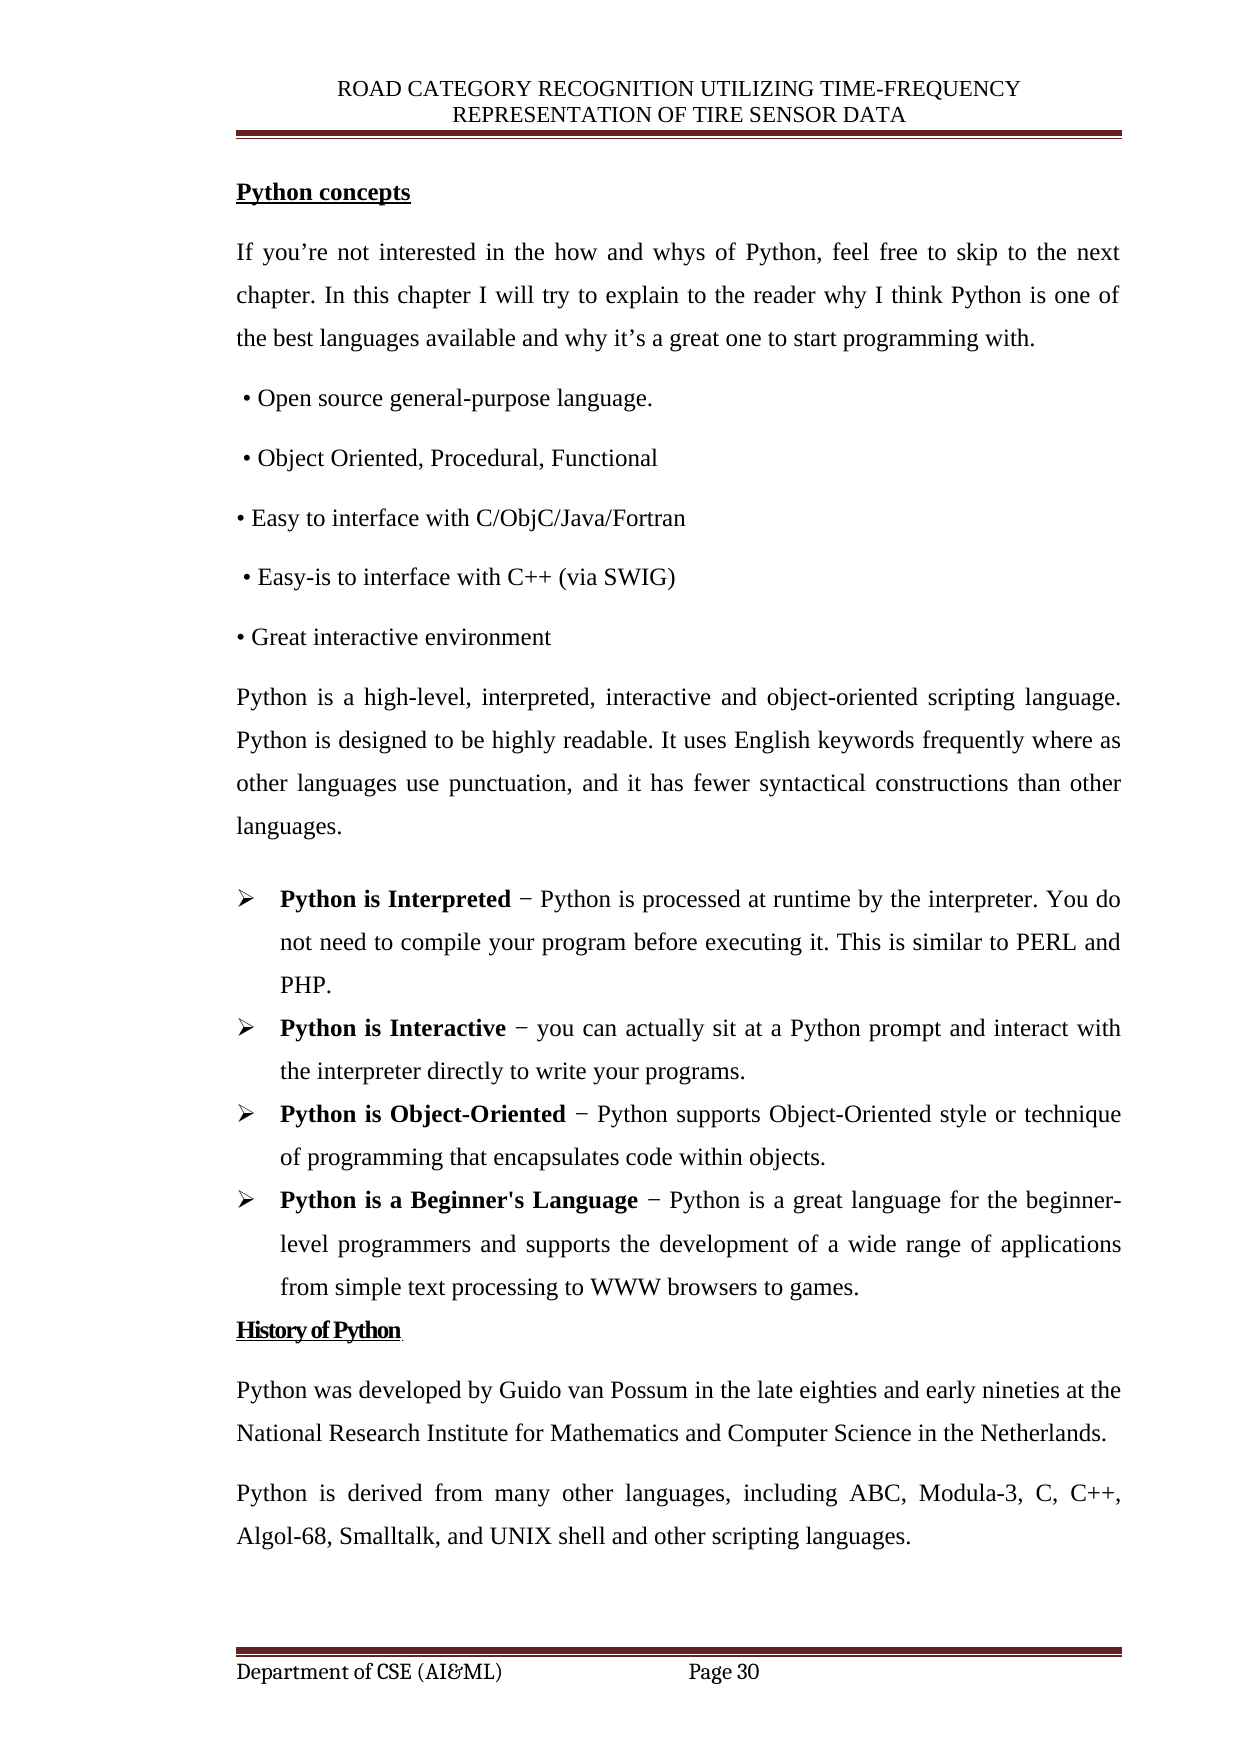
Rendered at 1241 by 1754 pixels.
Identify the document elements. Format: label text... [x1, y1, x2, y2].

text • Open source general-purpose language. [236, 383, 1122, 412]
text • Easy to interface with C/ObjC/Java/Fortran [236, 503, 1122, 531]
list Python is Interpreted − Python is processed at runtime by the interpreter. You do not need to compile your program before executing it. This is similar to PERL and PHP. [236, 884, 1122, 999]
text History of Python [236, 1315, 1122, 1344]
text Python was developed by Guido van Possum in the late eighties and early nineties at the National Research Institute for Mathematics and Computer Science in the Netherlands. [236, 1375, 1122, 1447]
text If you’re not interested in the how and whys of Python, feel free to skip to the next chapter. In this chapter I will try to explain to the reader why I think Python is one of the best languages available and why it’s a great one to start programming with. [236, 237, 1122, 352]
text • Great interactive environment [236, 622, 1122, 651]
text • Easy-is to interface with C++ (via SWIG) [236, 562, 1122, 591]
text Python is derived from many other languages, including ABC, Modula-3, C, C++, Algol-68, Smalltalk, and UNIX shell and other scripting languages. [236, 1478, 1122, 1549]
list Python is Interactive − you can actually sit at a Python prompt and interact with the interpreter directly to write your programs. [236, 1013, 1122, 1085]
list Python is Object-Oriented − Python supports Object-Oriented style or technique of programming that encapsulates code within objects. [236, 1099, 1122, 1171]
text • Object Oriented, Procedural, Functional [236, 443, 1122, 472]
list Python is a Beginner's Language − Python is a great language for the beginner-level programmers and supports the development of a wide range of applications from simple text processing to WWW browsers to games. [236, 1186, 1122, 1301]
text Python concepts [236, 177, 1122, 206]
text Python is a high-level, interpreted, interactive and object-oriented scripting language. Python is designed to be highly readable. It uses English keywords frequently where as other languages use punctuation, and it has fewer syntactical constructions than other languages. [236, 682, 1122, 840]
